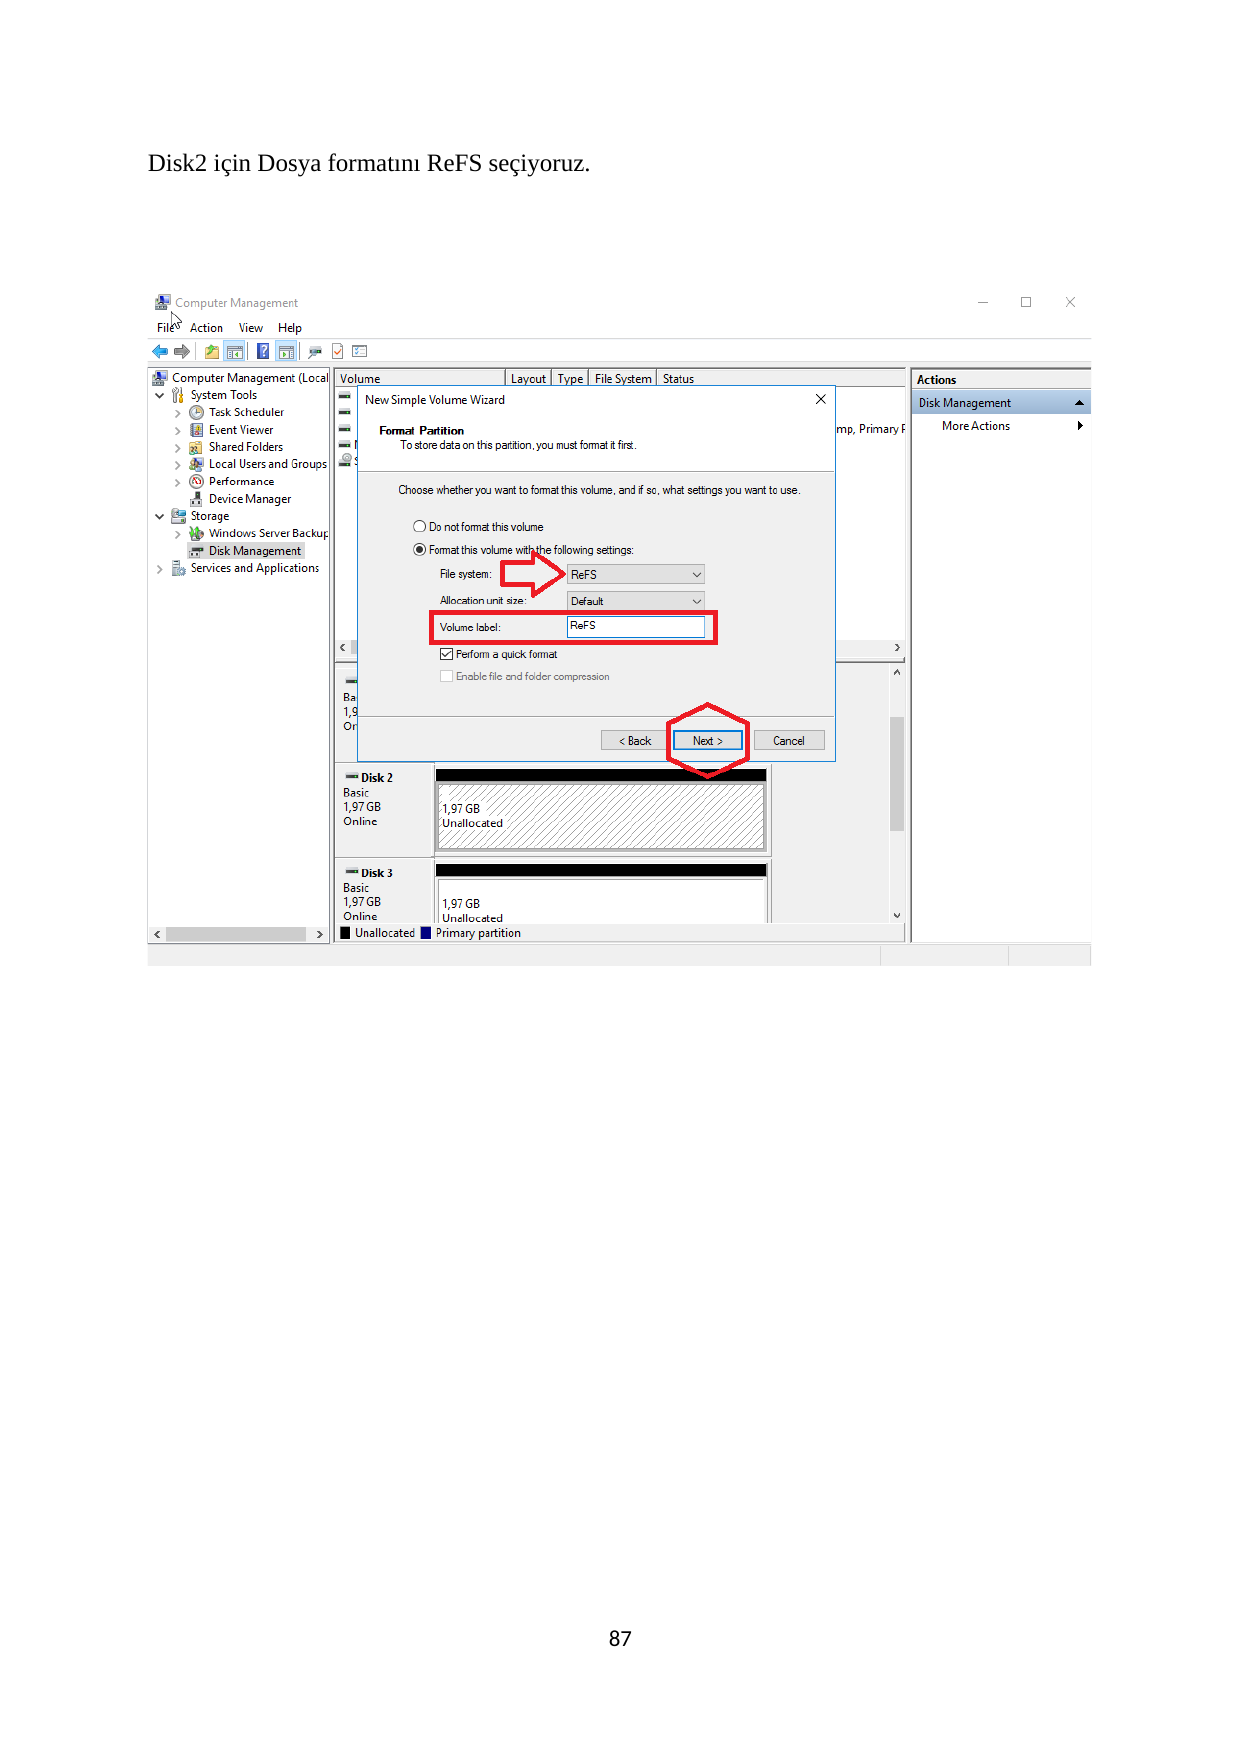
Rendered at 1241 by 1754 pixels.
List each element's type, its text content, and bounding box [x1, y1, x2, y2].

picture [147, 290, 1092, 966]
text Disk2 için Dosya formatını ReFS seçiyoruz. [148, 148, 1093, 176]
